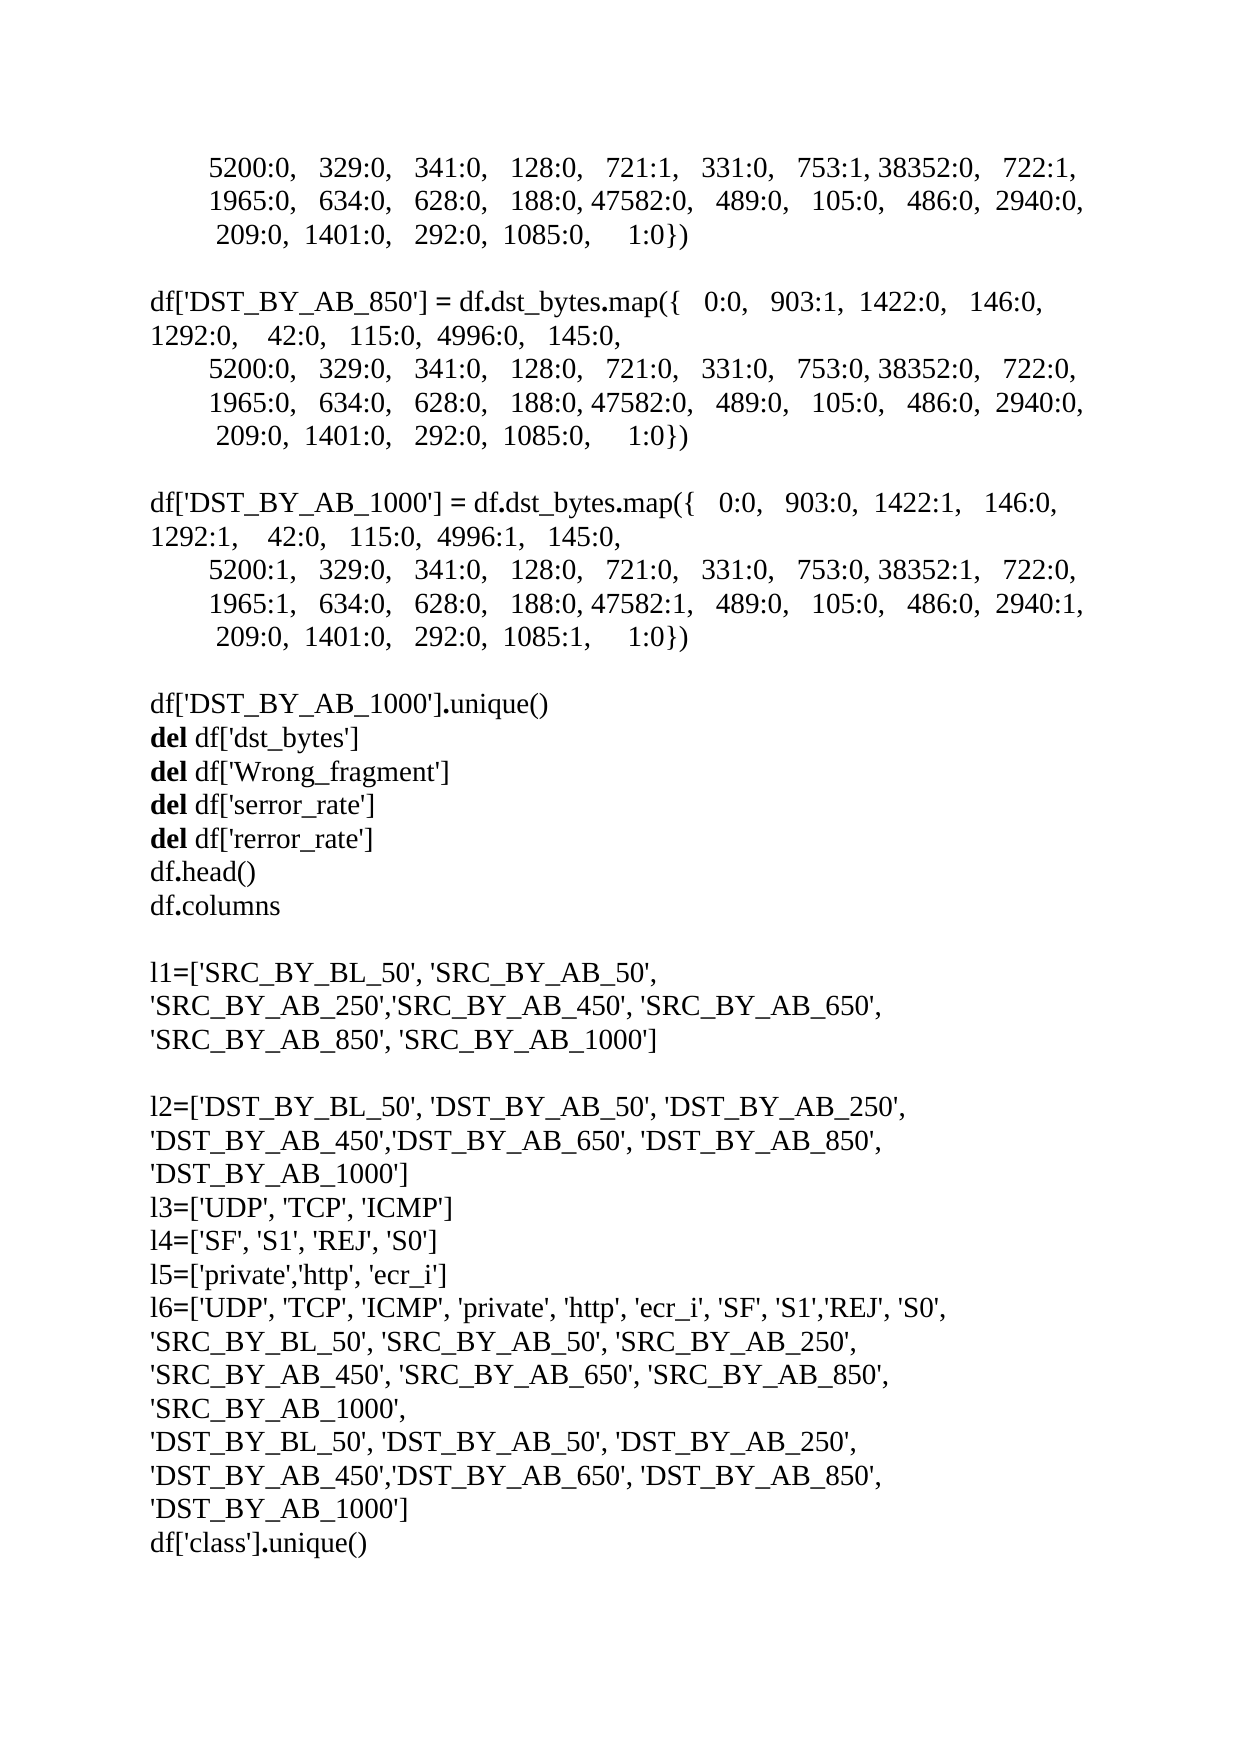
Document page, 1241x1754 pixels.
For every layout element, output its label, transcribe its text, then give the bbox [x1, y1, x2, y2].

text 5200:0, 329:0, 341:0, 128:0, 721:1, 331:0, 753:1, 38352:0, 722:1, [150, 150, 1090, 183]
text 'SRC_BY_AB_450', 'SRC_BY_AB_650', 'SRC_BY_AB_850', 'SRC_BY_AB_1000', [150, 1357, 1090, 1424]
text 1965:0, 634:0, 628:0, 188:0, 47582:0, 489:0, 105:0, 486:0, 2940:0, [150, 183, 1090, 217]
text 'DST_BY_BL_50', 'DST_BY_AB_50', 'DST_BY_AB_250', 'DST_BY_AB_450','DST_BY_AB_650', 'DST_BY_AB_850', 'DST_BY_AB_1000'] [150, 1424, 1090, 1525]
text df['DST_BY_AB_850'] = df.dst_bytes.map({ 0:0, 903:1, 1422:0, 146:0, 1292:0, 42:0, 115:0, 4996:0, 145:0, [150, 284, 1090, 351]
text df['class'].unique() [150, 1525, 1090, 1559]
text l3=['UDP', 'TCP', 'ICMP'] [150, 1190, 1090, 1223]
text df['DST_BY_AB_1000'].unique() [150, 687, 1090, 720]
text del df['serror_rate'] [150, 787, 1090, 821]
text l4=['SF', 'S1', 'REJ', 'S0'] [150, 1223, 1090, 1257]
text l5=['private','http', 'ecr_i'] [150, 1257, 1090, 1290]
text l1=['SRC_BY_BL_50', 'SRC_BY_AB_50', 'SRC_BY_AB_250','SRC_BY_AB_450', 'SRC_BY_AB_650', 'SRC_BY_AB_850', 'SRC_BY_AB_1000'] [150, 955, 1090, 1056]
text del df['Wrong_fragment'] [150, 754, 1090, 787]
text 209:0, 1401:0, 292:0, 1085:1, 1:0}) [150, 619, 1090, 653]
text l6=['UDP', 'TCP', 'ICMP', 'private', 'http', 'ecr_i', 'SF', 'S1','REJ', 'S0', 'SRC_BY_BL_50', 'SRC_BY_AB_50', 'SRC_BY_AB_250', [150, 1290, 1090, 1357]
text 1965:0, 634:0, 628:0, 188:0, 47582:0, 489:0, 105:0, 486:0, 2940:0, [150, 385, 1090, 418]
text df.head() [150, 854, 1090, 888]
text 209:0, 1401:0, 292:0, 1085:0, 1:0}) [150, 418, 1090, 452]
text del df['dst_bytes'] [150, 720, 1090, 754]
text 209:0, 1401:0, 292:0, 1085:0, 1:0}) [150, 217, 1090, 251]
text del df['rerror_rate'] [150, 821, 1090, 854]
text l2=['DST_BY_BL_50', 'DST_BY_AB_50', 'DST_BY_AB_250', 'DST_BY_AB_450','DST_BY_AB_650', 'DST_BY_AB_850', 'DST_BY_AB_1000'] [150, 1089, 1090, 1190]
text 5200:1, 329:0, 341:0, 128:0, 721:0, 331:0, 753:0, 38352:1, 722:0, [150, 552, 1090, 586]
text 5200:0, 329:0, 341:0, 128:0, 721:0, 331:0, 753:0, 38352:0, 722:0, [150, 351, 1090, 385]
text df['DST_BY_AB_1000'] = df.dst_bytes.map({ 0:0, 903:0, 1422:1, 146:0, 1292:1, 42:0, 115:0, 4996:1, 145:0, [150, 485, 1090, 552]
text df.columns [150, 888, 1090, 921]
text 1965:1, 634:0, 628:0, 188:0, 47582:1, 489:0, 105:0, 486:0, 2940:1, [150, 586, 1090, 619]
